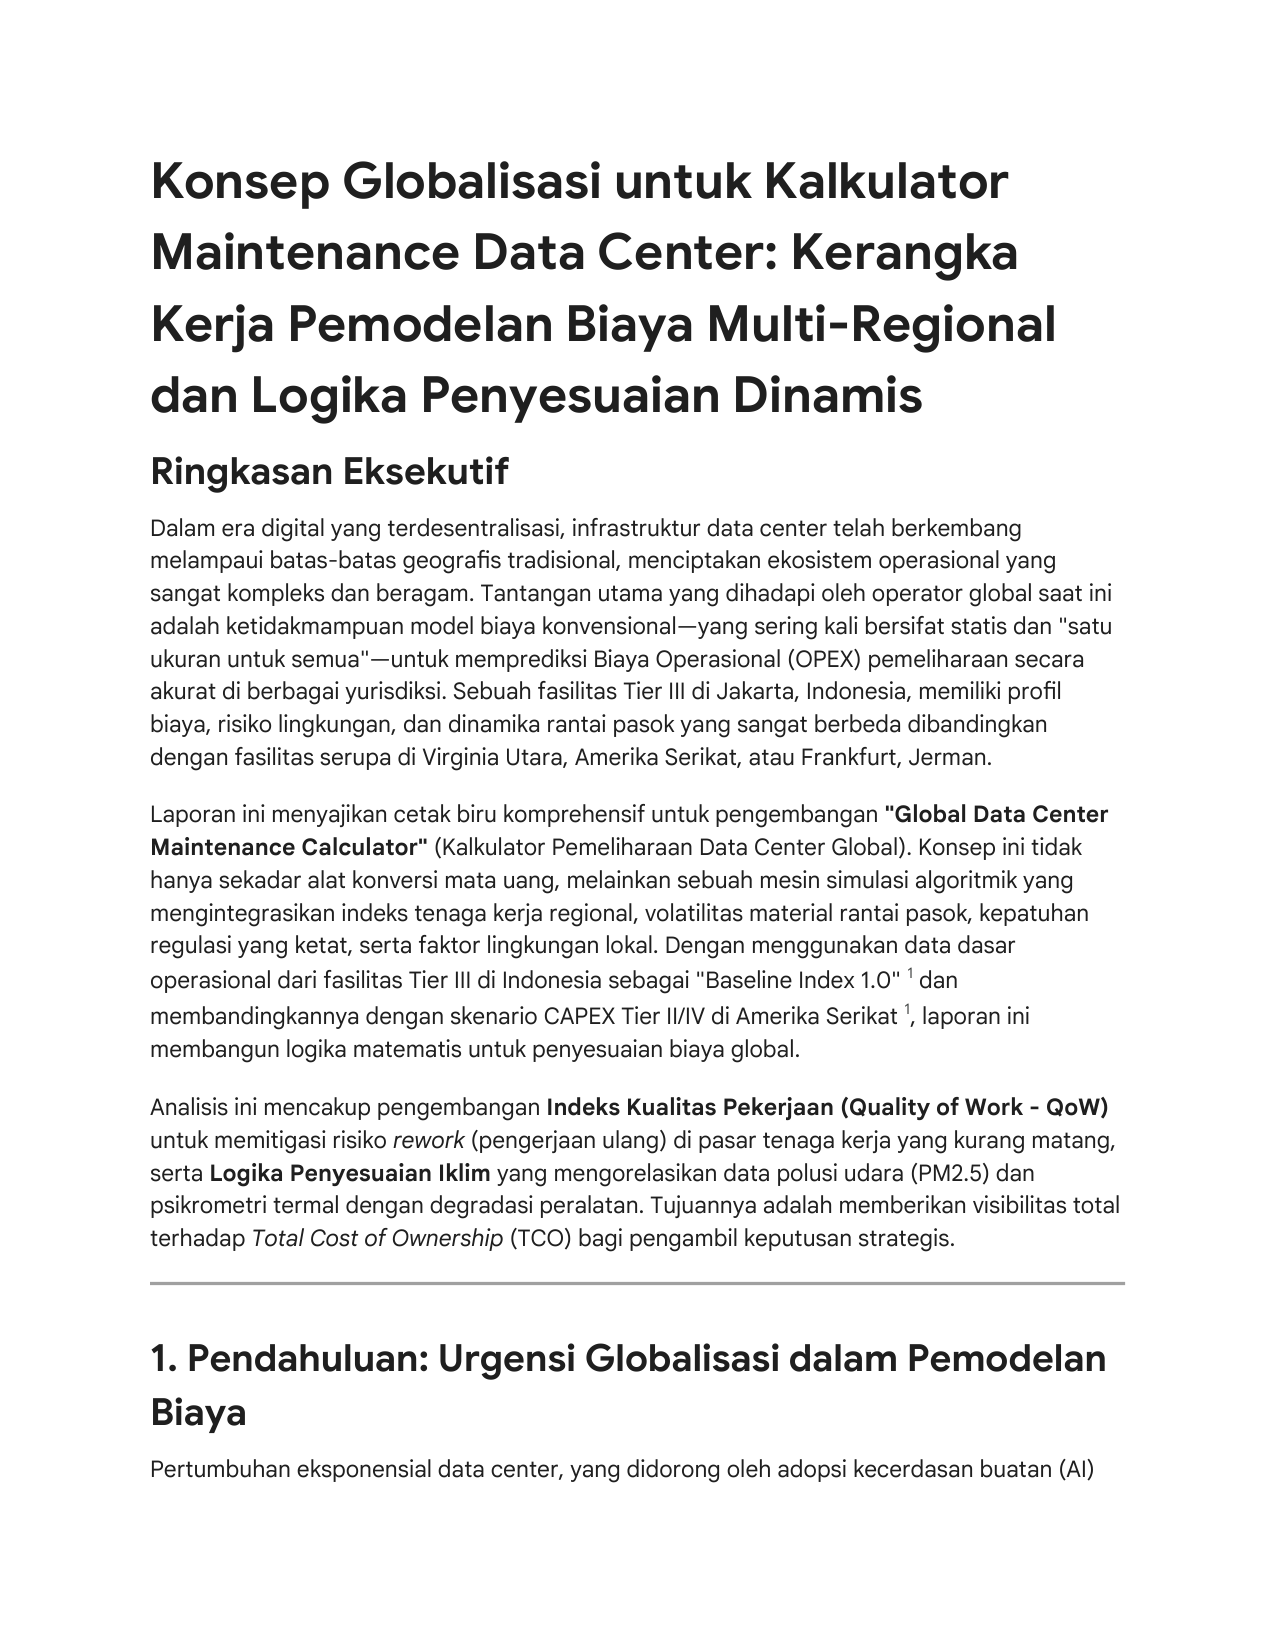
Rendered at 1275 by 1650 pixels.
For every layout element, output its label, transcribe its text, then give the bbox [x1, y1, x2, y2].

subtitle Ringkasan Eksekutif [150, 448, 1125, 495]
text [150, 1455, 1125, 1484]
subtitle 1. Pendahuluan: Urgensi Globalisasi dalam Pemodelan Biaya [150, 1286, 1125, 1436]
text Laporan ini menyajikan cetak biru komprehensif untuk pengembangan "Global Data Center Maintenance Calculator" (Kalkulator Pemeliharaan Data Center Global). Konsep ini tidak hanya sekadar alat konversi mata uang, melainkan sebuah mesin simulasi algoritmik yang mengintegrasikan indeks tenaga kerja regional, volatilitas material rantai pasok, kepatuhan regulasi yang ketat, serta faktor lingkungan lokal. Dengan menggunakan data dasar operasional dari fasilitas Tier III di Indonesia sebagai "Baseline Index 1.0" 1 dan membandingkannya dengan skenario CAPEX Tier II/IV di Amerika Serikat 1, laporan ini membangun logika matematis untuk penyesuaian biaya global. [150, 801, 1125, 1064]
text Analisis ini mencakup pengembangan Indeks Kualitas Pekerjaan (Quality of Work - QoW) untuk memitigasi risiko rework (pengerjaan ulang) di pasar tenaga kerja yang kurang matang, serta Logika Penyesuaian Iklim yang mengorelasikan data polusi udara (PM2.5) dan psikrometri termal dengan degradasi peralatan. Tujuannya adalah memberikan visibilitas total terhadap Total Cost of Ownership (TCO) bagi pengambil keputusan strategis. [150, 1093, 1125, 1253]
subtitle Konsep Globalisasi untuk Kalkulator Maintenance Data Center: Kerangka Kerja Pemodelan Biaya Multi-Regional dan Logika Penyesuaian Dinamis [150, 150, 1125, 427]
text Dalam era digital yang terdesentralisasi, infrastruktur data center telah berkembang melampaui batas-batas geografis tradisional, menciptakan ekosistem operasional yang sangat kompleks dan beragam. Tantangan utama yang dihadapi oleh operator global saat ini adalah ketidakmampuan model biaya konvensional—yang sering kali bersifat statis dan "satu ukuran untuk semua"—untuk memprediksi Biaya Operasional (OPEX) pemeliharaan secara akurat di berbagai yurisdiksi. Sebuah fasilitas Tier III di Jakarta, Indonesia, memiliki profil biaya, risiko lingkungan, dan dinamika rantai pasok yang sangat berbeda dibandingkan dengan fasilitas serupa di Virginia Utara, Amerika Serikat, atau Frankfurt, Jerman. [150, 514, 1125, 772]
